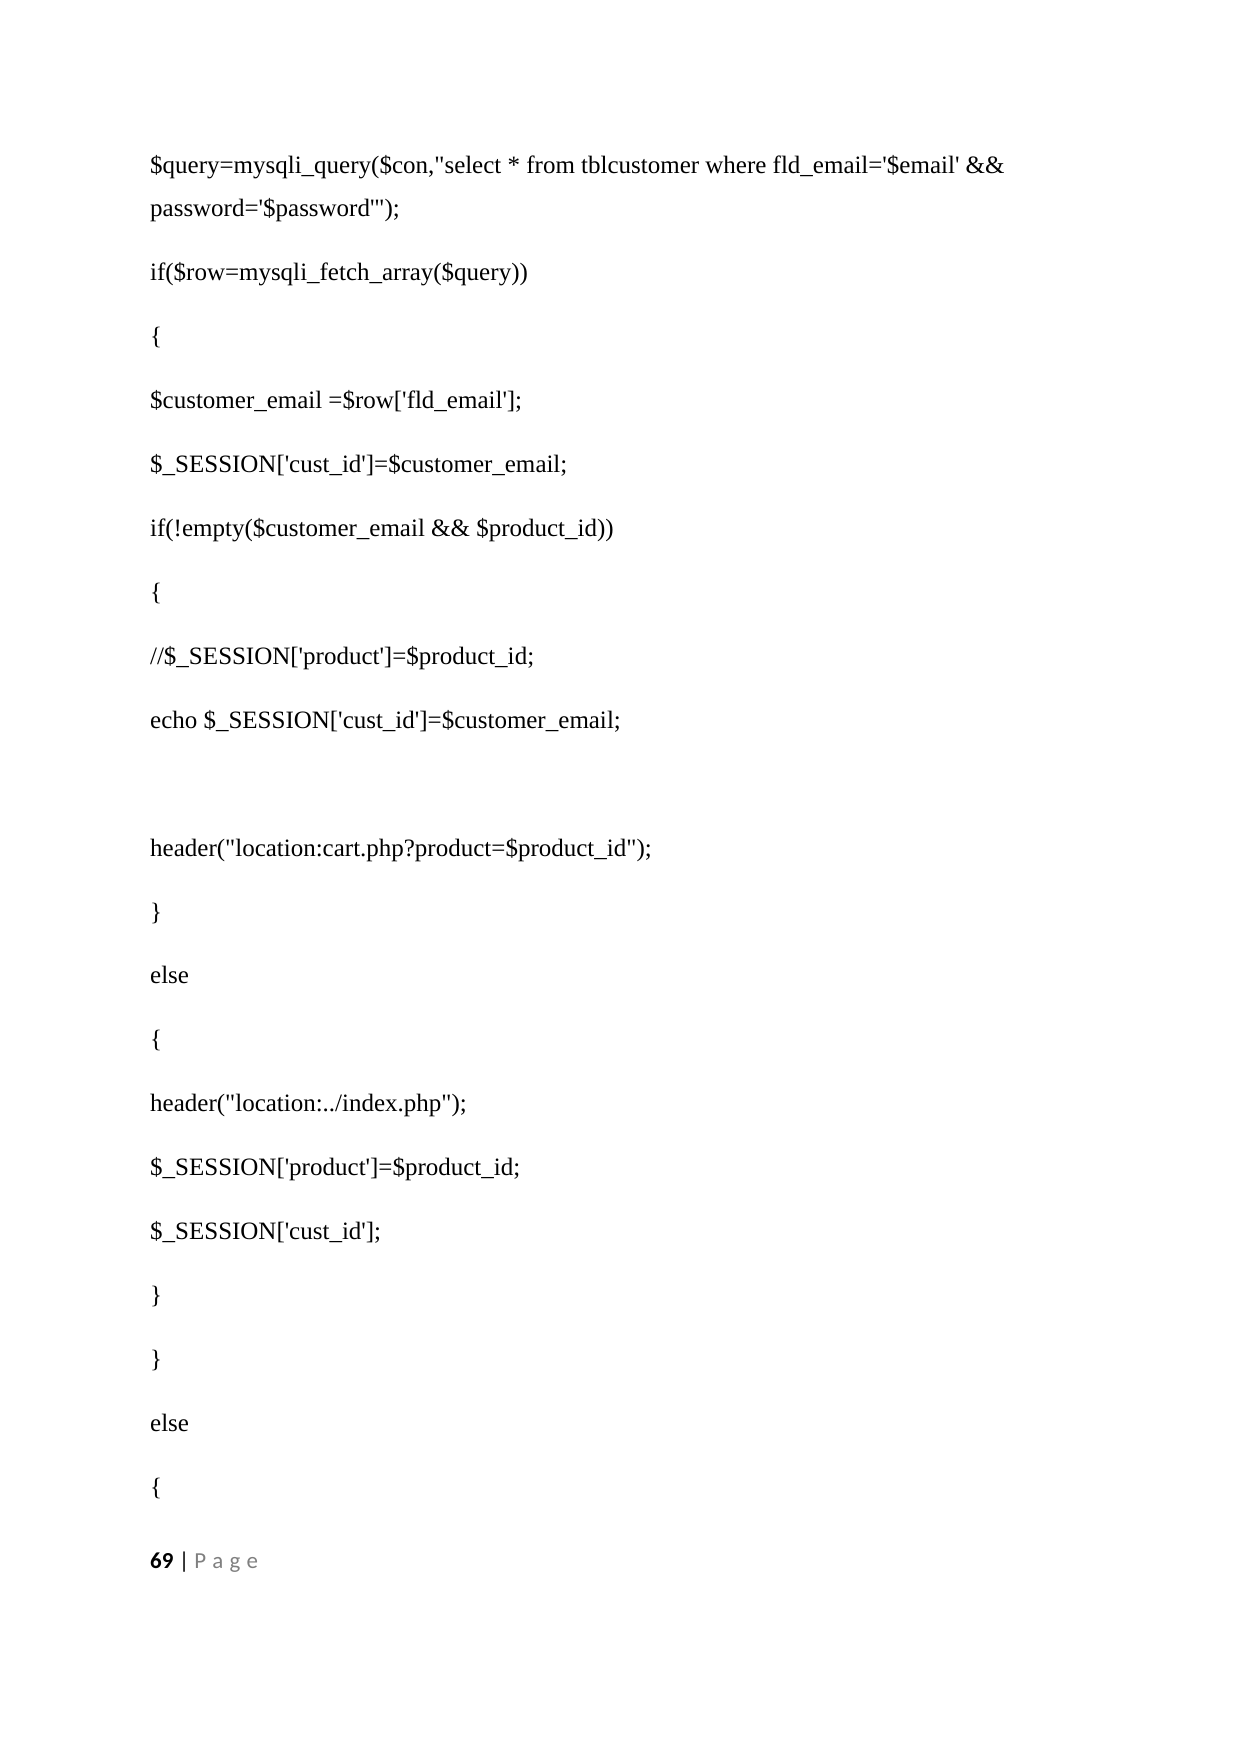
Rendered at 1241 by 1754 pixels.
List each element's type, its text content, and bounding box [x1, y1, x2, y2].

text { [150, 577, 1090, 606]
text } [150, 1280, 1090, 1309]
text else [150, 961, 1090, 989]
text } [150, 1344, 1090, 1373]
text if($row=mysqli_fetch_array($query)) [150, 257, 1090, 286]
text $customer_email =$row['fld_email']; [150, 385, 1090, 414]
text $_SESSION['cust_id']=$customer_email; [150, 449, 1090, 478]
text } [150, 897, 1090, 925]
text header("location:cart.php?product=$product_id"); [150, 833, 1090, 861]
text $_SESSION['cust_id']; [150, 1216, 1090, 1245]
text $_SESSION['product']=$product_id; [150, 1152, 1090, 1181]
text { [150, 321, 1090, 350]
text echo $_SESSION['cust_id']=$customer_email; [150, 705, 1090, 733]
text if(!empty($customer_email && $product_id)) [150, 513, 1090, 542]
text header("location:../index.php"); [150, 1088, 1090, 1117]
text //$_SESSION['product']=$product_id; [150, 641, 1090, 669]
text { [150, 1472, 1090, 1501]
text else [150, 1408, 1090, 1437]
text { [150, 1024, 1090, 1053]
text $query=mysqli_query($con,"select * from tblcustomer where fld_email='$email' && password='$password'"); [150, 150, 1090, 222]
